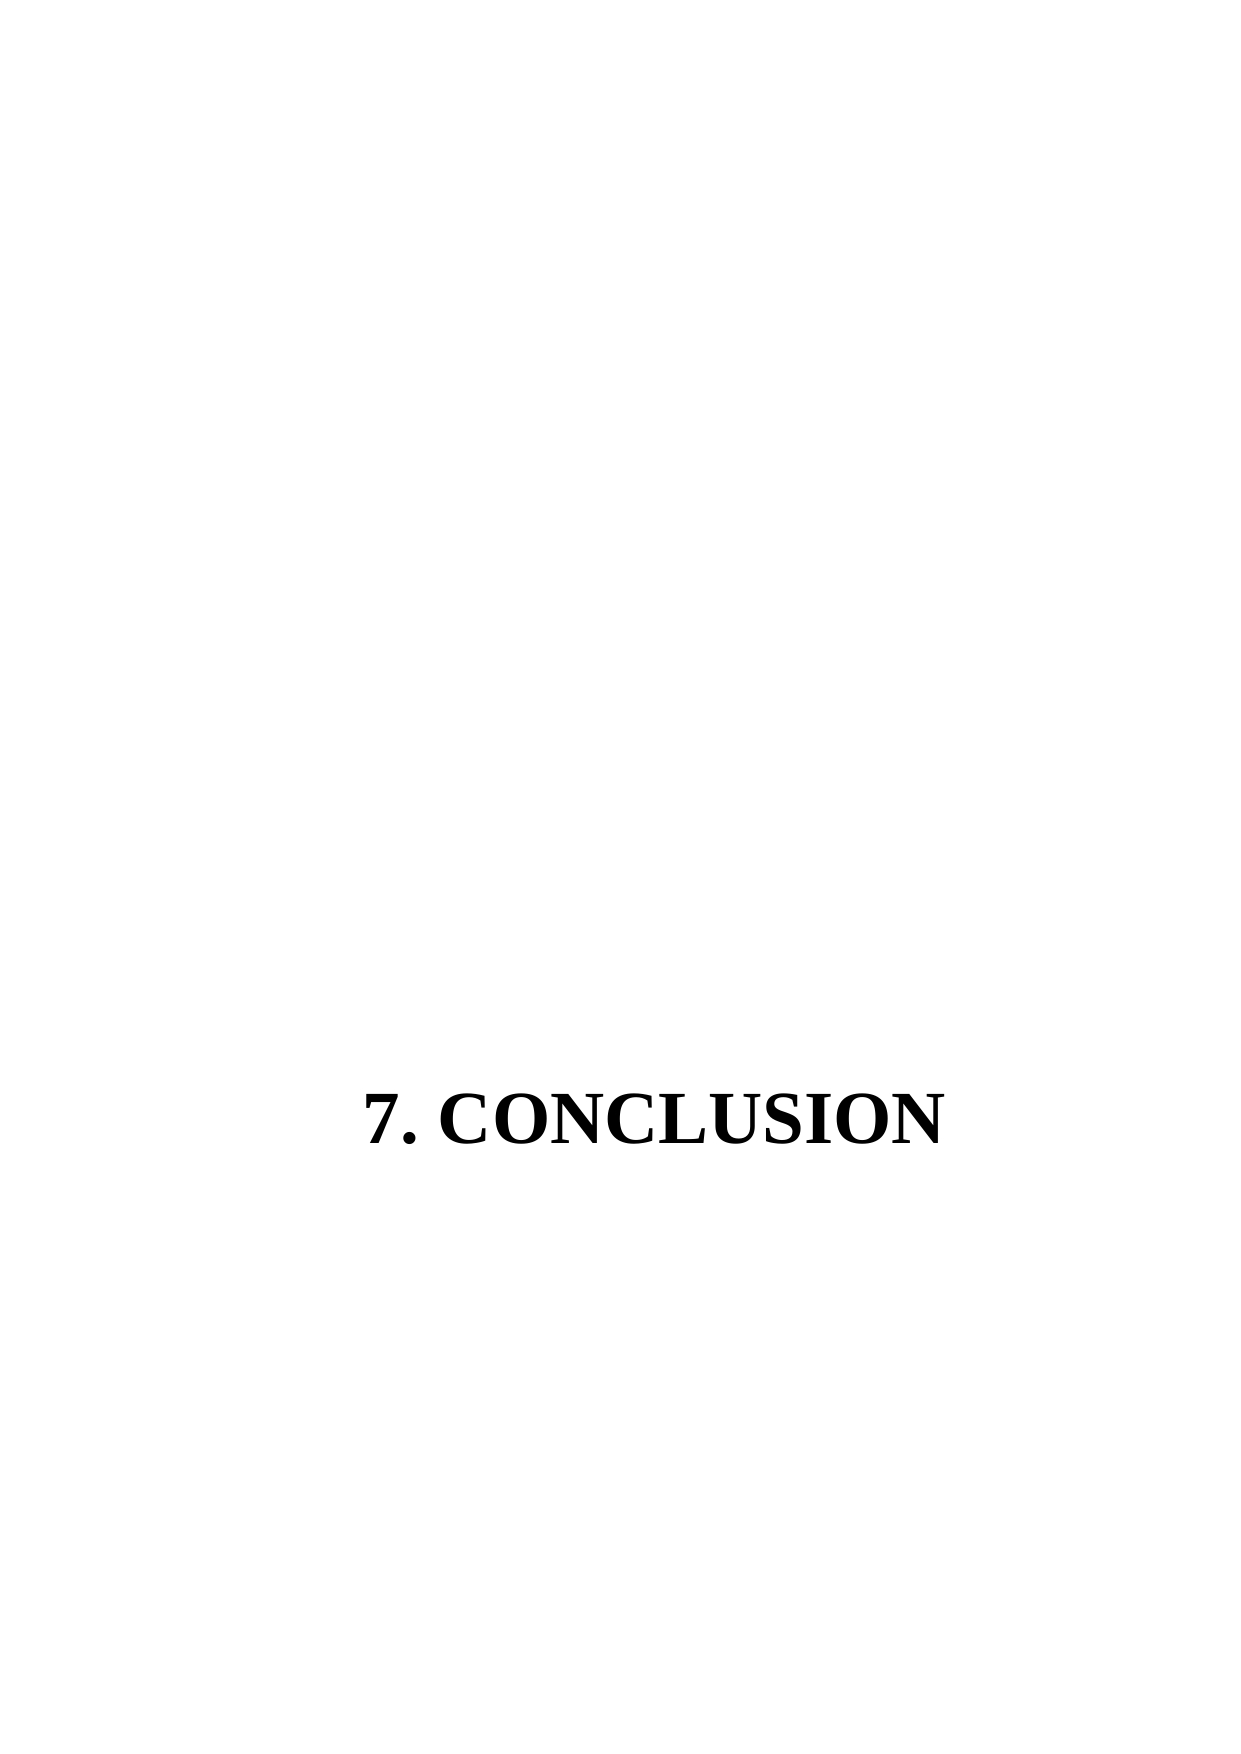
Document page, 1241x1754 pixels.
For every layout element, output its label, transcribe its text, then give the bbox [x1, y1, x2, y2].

subtitle CONCLUSION [363, 1073, 1217, 1160]
